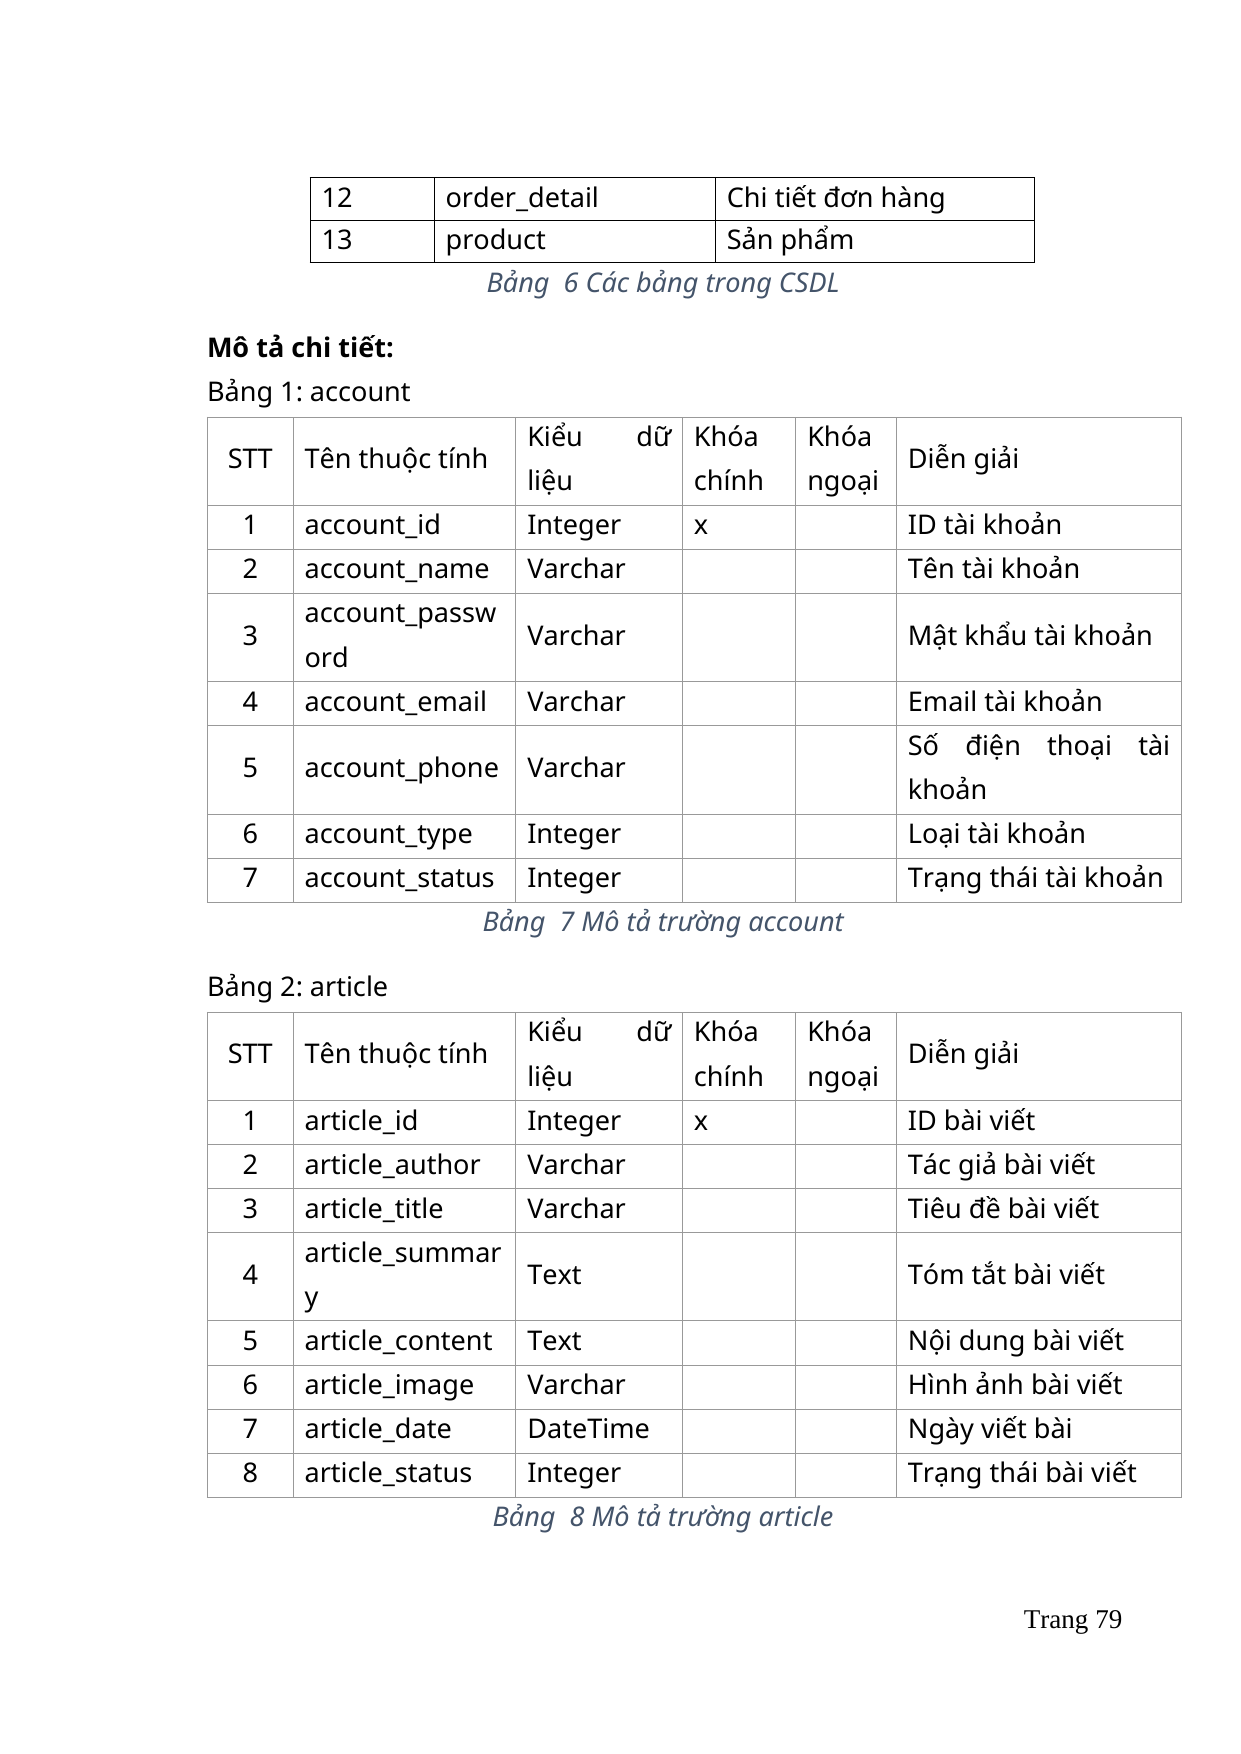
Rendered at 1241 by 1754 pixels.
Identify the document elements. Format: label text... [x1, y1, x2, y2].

table_cell 4 [208, 682, 293, 725]
table_cell 7 [208, 1410, 293, 1453]
text Bảng 7 Mô tả trường account [207, 903, 1122, 939]
table_cell [683, 1145, 795, 1188]
table_cell 5 [208, 1321, 293, 1364]
text Bảng 1: account [207, 372, 1122, 409]
table_cell article_id [294, 1101, 515, 1144]
table_cell 3 [208, 594, 293, 681]
table_cell [796, 1233, 896, 1320]
table_cell [796, 859, 896, 902]
table_cell [796, 1454, 896, 1497]
table_header Kiểu dữ liệu [516, 1013, 682, 1100]
table_cell account_id [294, 506, 515, 549]
table_cell [683, 859, 795, 902]
table_header Khóa ngoại [796, 418, 896, 505]
table_cell account_phone [294, 726, 515, 813]
table_cell Integer [516, 506, 682, 549]
table_cell [796, 726, 896, 813]
table_cell [796, 682, 896, 725]
table_cell Varchar [516, 726, 682, 813]
table_cell 8 [208, 1454, 293, 1497]
table_cell account_type [294, 815, 515, 857]
table_cell article_title [294, 1189, 515, 1232]
table_cell [796, 1366, 896, 1408]
table_cell article_summary [294, 1233, 515, 1320]
table_cell article_image [294, 1366, 515, 1408]
table_cell 2 [208, 1145, 293, 1188]
table_cell DateTime [516, 1410, 682, 1453]
table_cell Varchar [516, 1145, 682, 1188]
table_cell product [435, 221, 715, 262]
table_cell Trạng thái tài khoản [897, 859, 1181, 902]
table_cell Integer [516, 1101, 682, 1144]
table_cell article_status [294, 1454, 515, 1497]
table_cell 6 [208, 1366, 293, 1408]
table_cell Text [516, 1321, 682, 1364]
table_cell Chi tiết đơn hàng [716, 178, 1034, 220]
table_cell article_author [294, 1145, 515, 1188]
table_cell Tác giả bài viết [897, 1145, 1181, 1188]
table_header Kiểu dữ liệu [516, 418, 682, 505]
table_cell 6 [208, 815, 293, 857]
table_header Diễn giải [897, 418, 1181, 505]
table_header Khóa chính [683, 1013, 795, 1100]
table_cell 3 [208, 1189, 293, 1232]
table_header Tên thuộc tính [294, 1013, 515, 1100]
table_cell [683, 1366, 795, 1408]
table_header Khóa ngoại [796, 1013, 896, 1100]
table_cell Varchar [516, 550, 682, 593]
table_cell article_date [294, 1410, 515, 1453]
table_cell 2 [208, 550, 293, 593]
table_cell Trạng thái bài viết [897, 1454, 1181, 1497]
table_cell Varchar [516, 1189, 682, 1232]
text Bảng 6 Các bảng trong CSDL [207, 263, 1122, 300]
table_cell Email tài khoản [897, 682, 1181, 725]
table_cell Mật khẩu tài khoản [897, 594, 1181, 681]
table_cell Text [516, 1233, 682, 1320]
table_cell 12 [311, 178, 434, 220]
table_header Diễn giải [897, 1013, 1181, 1100]
table_cell Varchar [516, 682, 682, 725]
table_cell 1 [208, 1101, 293, 1144]
table_cell order_detail [435, 178, 715, 220]
table_cell 5 [208, 726, 293, 813]
table_cell [796, 550, 896, 593]
table_cell x [683, 1101, 795, 1144]
table_cell Tên tài khoản [897, 550, 1181, 593]
table_cell Nội dung bài viết [897, 1321, 1181, 1364]
table_cell Ngày viết bài [897, 1410, 1181, 1453]
table_cell [683, 1321, 795, 1364]
table_cell x [683, 506, 795, 549]
table_cell Loại tài khoản [897, 815, 1181, 857]
table_cell Hình ảnh bài viết [897, 1366, 1181, 1408]
table_cell [796, 1189, 896, 1232]
table_cell 13 [311, 221, 434, 262]
table_header Tên thuộc tính [294, 418, 515, 505]
table_cell [796, 594, 896, 681]
table_header Khóa chính [683, 418, 795, 505]
table_cell Varchar [516, 1366, 682, 1408]
table_cell [683, 726, 795, 813]
table_cell [683, 1454, 795, 1497]
table_cell 4 [208, 1233, 293, 1320]
table_cell Integer [516, 859, 682, 902]
table_cell Integer [516, 815, 682, 857]
table_cell [683, 1189, 795, 1232]
table_cell [796, 815, 896, 857]
text Bảng 8 Mô tả trường article [207, 1498, 1122, 1534]
table_cell [683, 550, 795, 593]
table_cell account_name [294, 550, 515, 593]
table_cell Sản phẩm [716, 221, 1034, 262]
table_cell Số điện thoại tài khoản [897, 726, 1181, 813]
table_cell [796, 1410, 896, 1453]
table_cell [683, 1233, 795, 1320]
text Bảng 2: article [207, 968, 1122, 1004]
table_cell account_password [294, 594, 515, 681]
table_cell account_status [294, 859, 515, 902]
table_header STT [208, 1013, 293, 1100]
table_header STT [208, 418, 293, 505]
table_cell ID bài viết [897, 1101, 1181, 1144]
table_cell [683, 1410, 795, 1453]
table_cell [796, 1101, 896, 1144]
table_cell Tóm tắt bài viết [897, 1233, 1181, 1320]
table_cell [796, 506, 896, 549]
table_cell Varchar [516, 594, 682, 681]
table_cell ID tài khoản [897, 506, 1181, 549]
table_cell account_email [294, 682, 515, 725]
table_cell [796, 1145, 896, 1188]
table_cell 7 [208, 859, 293, 902]
table_cell article_content [294, 1321, 515, 1364]
table_cell 1 [208, 506, 293, 549]
table_cell [683, 682, 795, 725]
table_cell [796, 1321, 896, 1364]
table_cell [683, 594, 795, 681]
table_cell [683, 815, 795, 857]
text Mô tả chi tiết: [207, 328, 1122, 365]
table_cell Tiêu đề bài viết [897, 1189, 1181, 1232]
table_cell Integer [516, 1454, 682, 1497]
